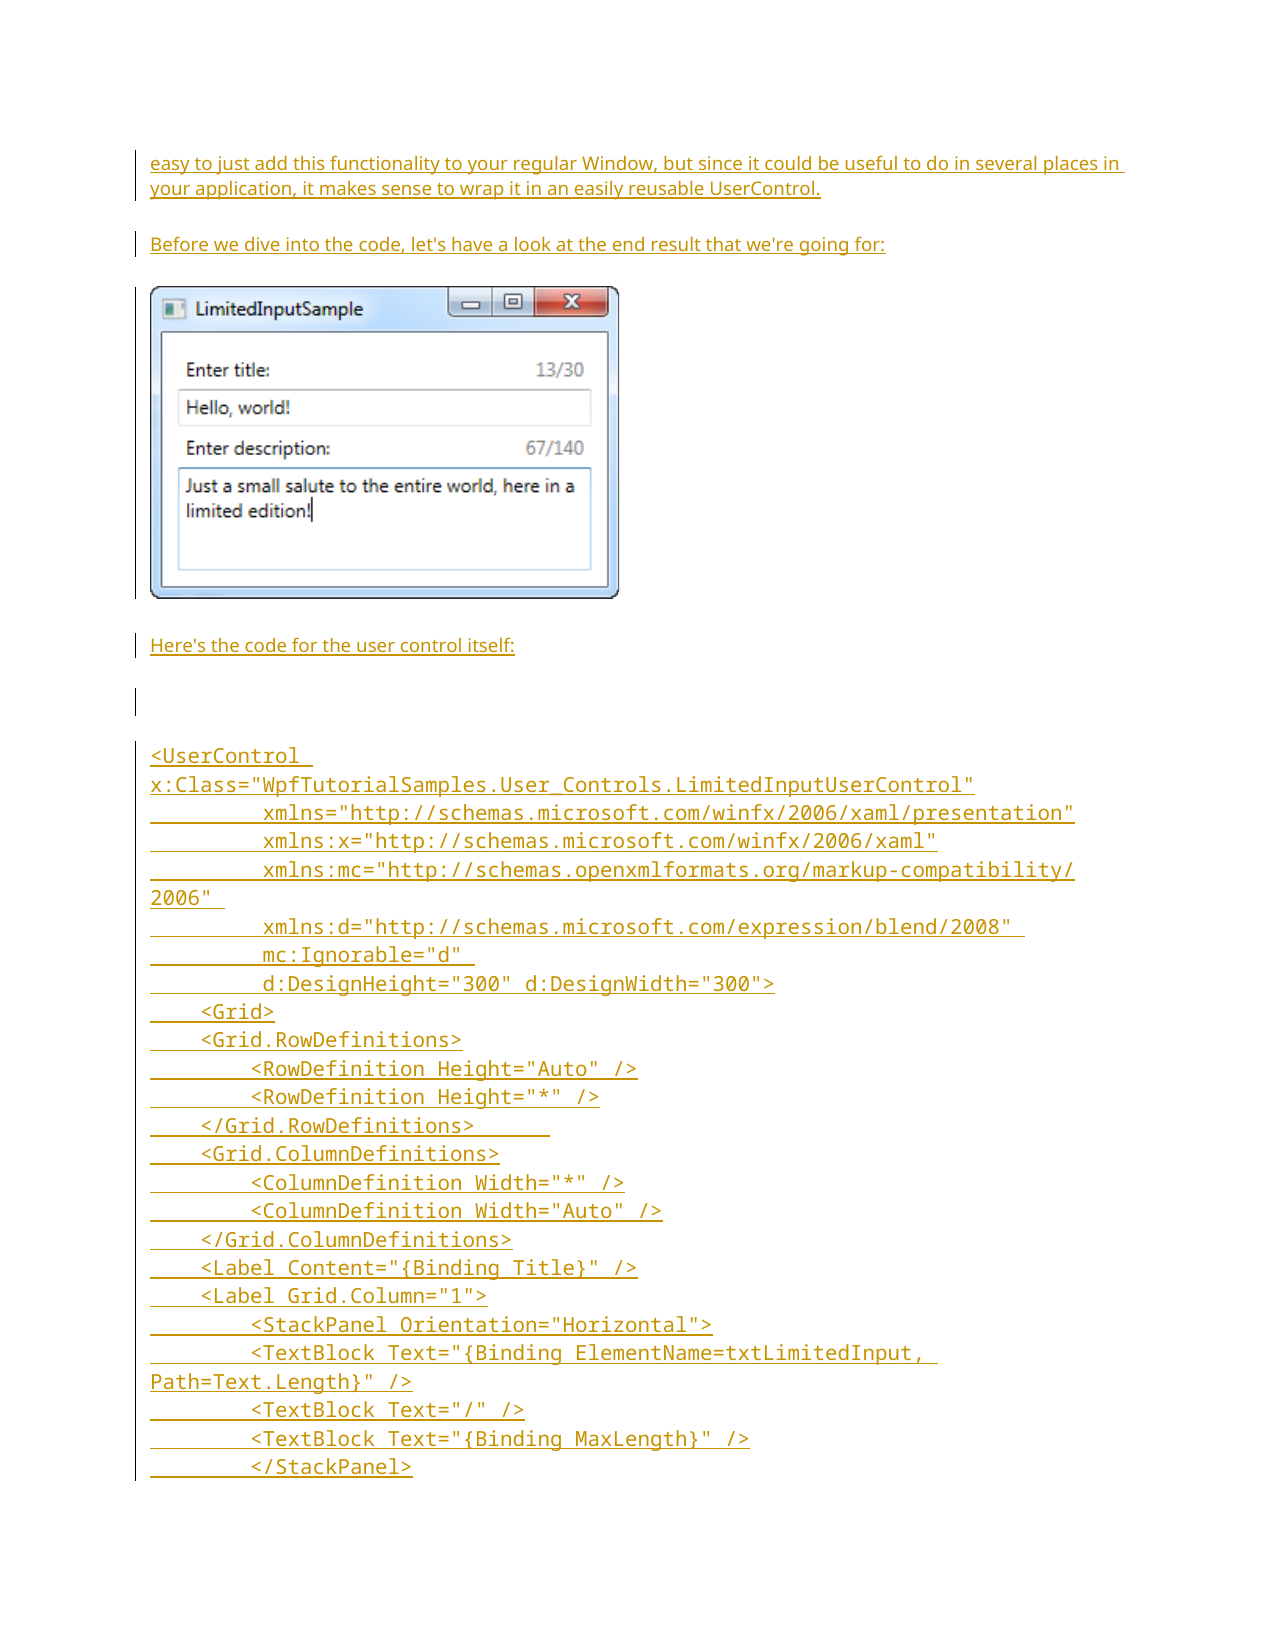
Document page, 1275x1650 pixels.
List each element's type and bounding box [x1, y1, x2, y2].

picture [150, 286, 620, 599]
